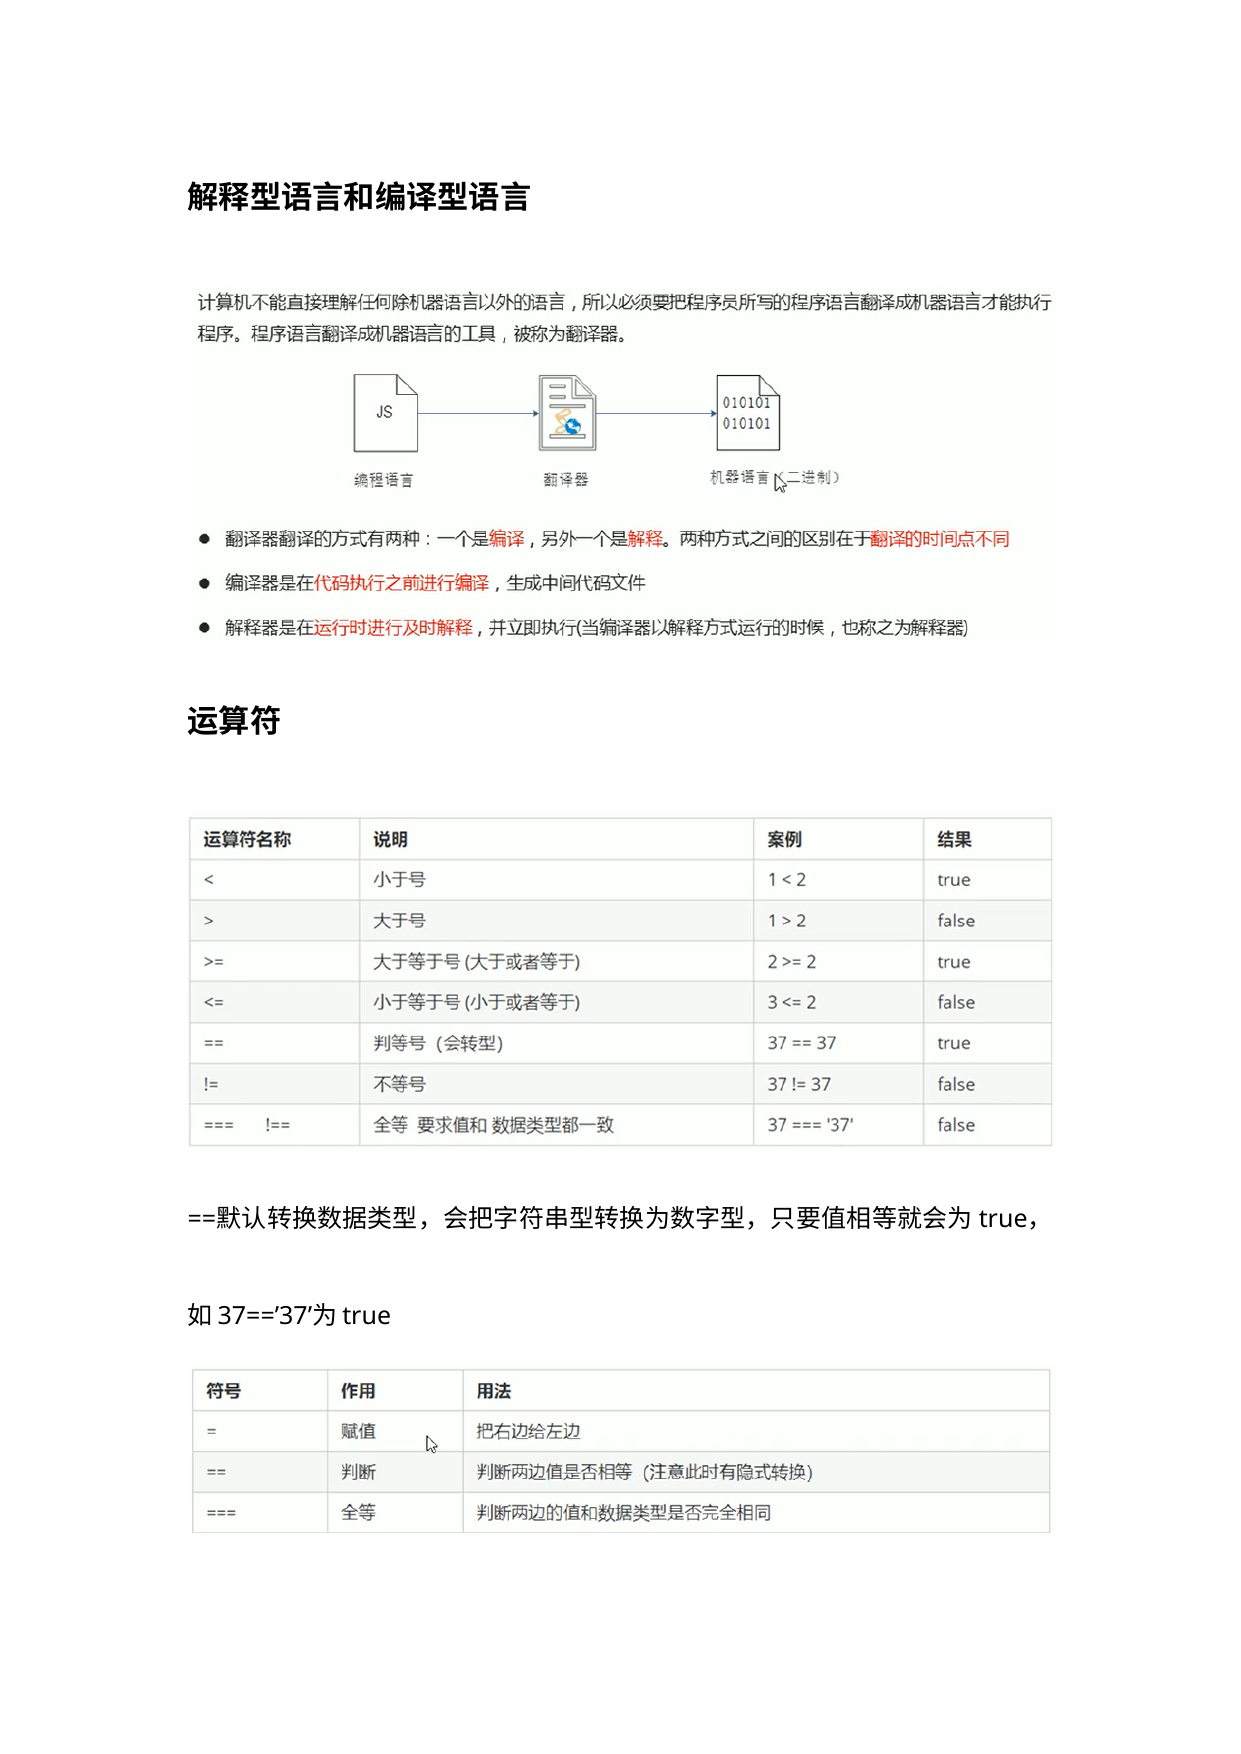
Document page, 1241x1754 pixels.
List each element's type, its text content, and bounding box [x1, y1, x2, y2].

picture [187, 287, 1053, 640]
picture [187, 1364, 1053, 1533]
subtitle 运算符 [187, 686, 1053, 751]
text ==默认转换数据类型，会把字符串型转换为数字型，只要值相等就会为true，如37==’37’为true [187, 1184, 1053, 1346]
picture [187, 811, 1053, 1149]
subtitle 解释型语言和编译型语言 [187, 162, 1053, 227]
